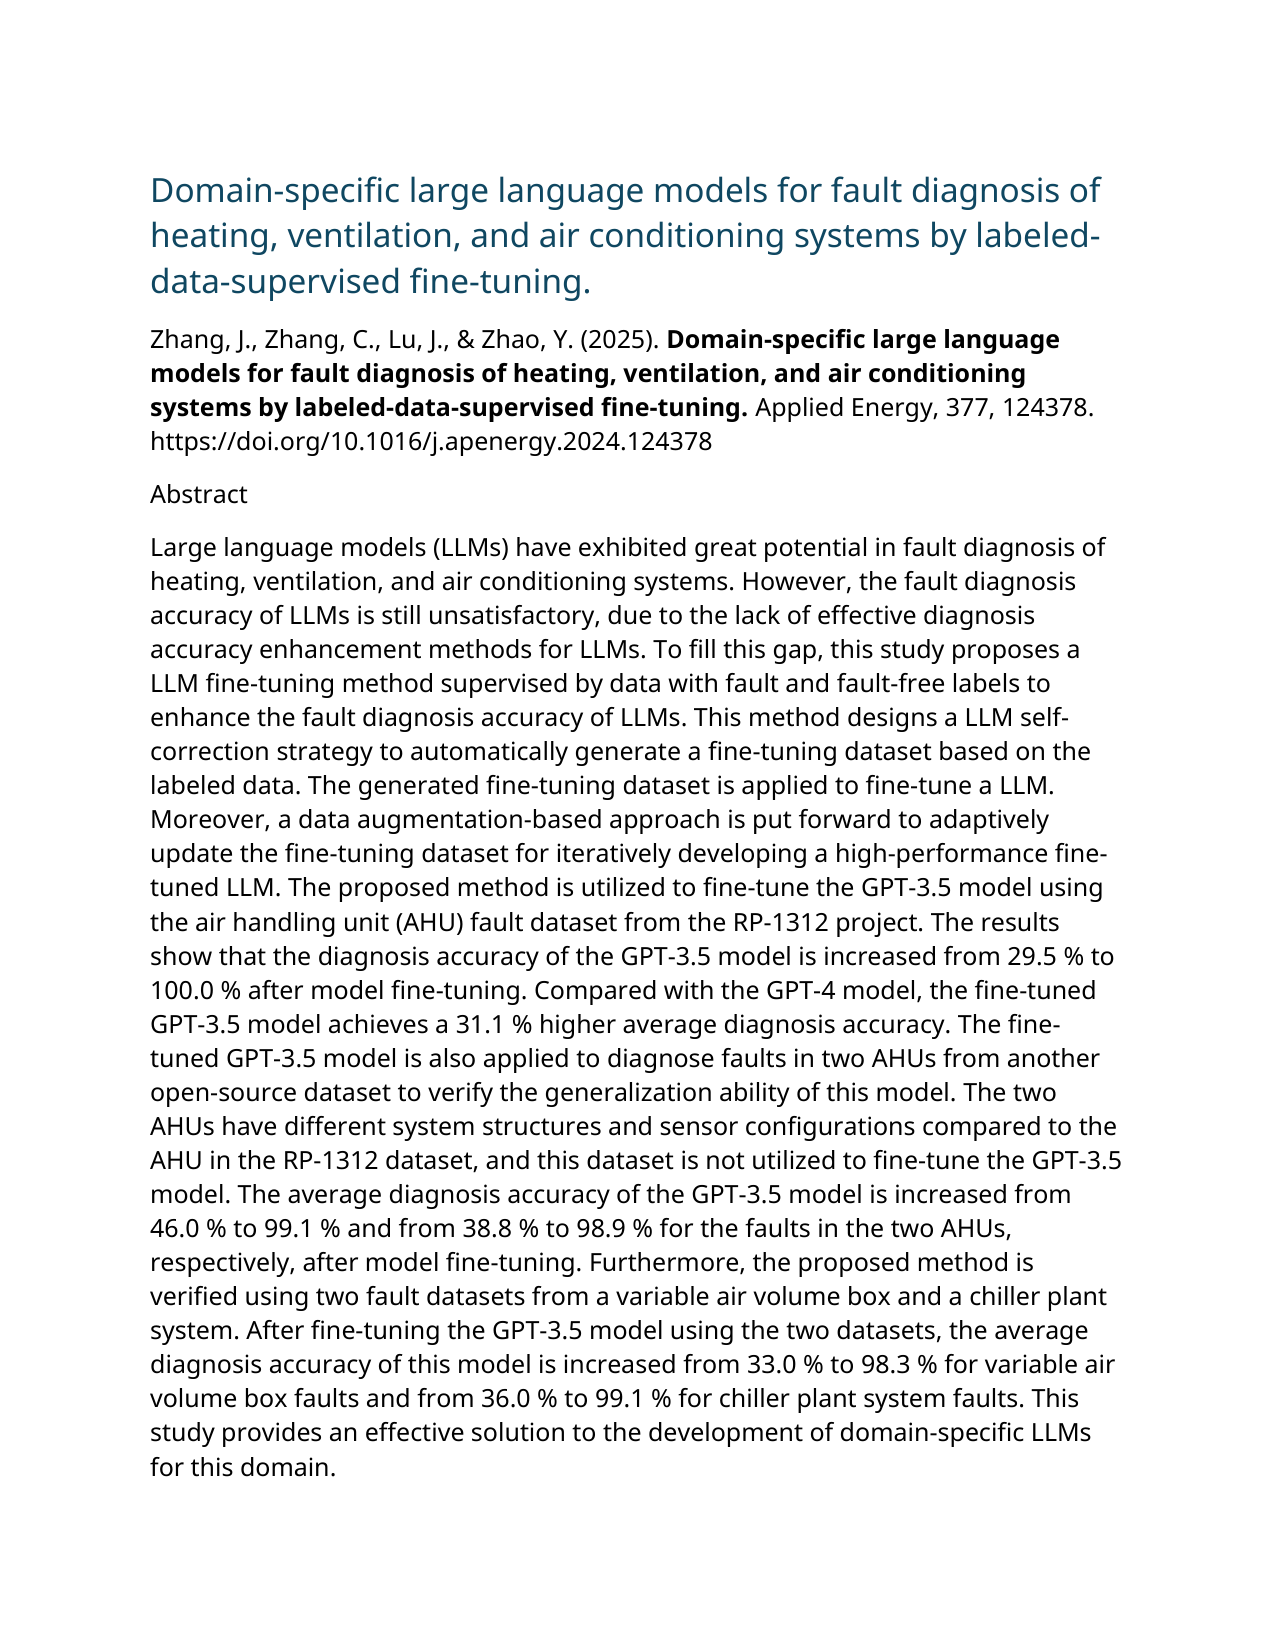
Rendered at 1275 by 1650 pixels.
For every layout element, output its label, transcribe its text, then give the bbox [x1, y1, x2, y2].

text Large language models (LLMs) have exhibited great potential in fault diagnosis of heating, ventilation, and air conditioning systems. However, the fault diagnosis accuracy of LLMs is still unsatisfactory, due to the lack of effective diagnosis accuracy enhancement methods for LLMs. To fill this gap, this study proposes a LLM fine-tuning method supervised by data with fault and fault-free labels to enhance the fault diagnosis accuracy of LLMs. This method designs a LLM self-correction strategy to automatically generate a fine-tuning dataset based on the labeled data. The generated fine-tuning dataset is applied to fine-tune a LLM. Moreover, a data augmentation-based approach is put forward to adaptively update the fine-tuning dataset for iteratively developing a high-performance fine-tuned LLM. The proposed method is utilized to fine-tune the GPT-3.5 model using the air handling unit (AHU) fault dataset from the RP-1312 project. The results show that the diagnosis accuracy of the GPT-3.5 model is increased from 29.5 % to 100.0 % after model fine-tuning. Compared with the GPT-4 model, the fine-tuned GPT-3.5 model achieves a 31.1 % higher average diagnosis accuracy. The fine-tuned GPT-3.5 model is also applied to diagnose faults in two AHUs from another open-source dataset to verify the generalization ability of this model. The two AHUs have different system structures and sensor configurations compared to the AHU in the RP-1312 dataset, and this dataset is not utilized to fine-tune the GPT-3.5 model. The average diagnosis accuracy of the GPT-3.5 model is increased from 46.0 % to 99.1 % and from 38.8 % to 98.9 % for the faults in the two AHUs, respectively, after model fine-tuning. Furthermore, the proposed method is verified using two fault datasets from a variable air volume box and a chiller plant system. After fine-tuning the GPT-3.5 model using the two datasets, the average diagnosis accuracy of this model is increased from 33.0 % to 98.3 % for variable air volume box faults and from 36.0 % to 99.1 % for chiller plant system faults. This study provides an effective solution to the development of domain-specific LLMs for this domain. [150, 529, 1125, 1483]
text Abstract [150, 477, 1125, 511]
subtitle Domain-specific large language models for fault diagnosis of heating, ventilation, and air conditioning systems by labeled-data-supervised fine-tuning. [150, 167, 1125, 303]
text Zhang, J., Zhang, C., Lu, J., & Zhao, Y. (2025). Domain-specific large language models for fault diagnosis of heating, ventilation, and air conditioning systems by labeled-data-supervised fine-tuning. Applied Energy, 377, 124378. https://doi.org/10.1016/j.apenergy.2024.124378 [150, 322, 1125, 458]
